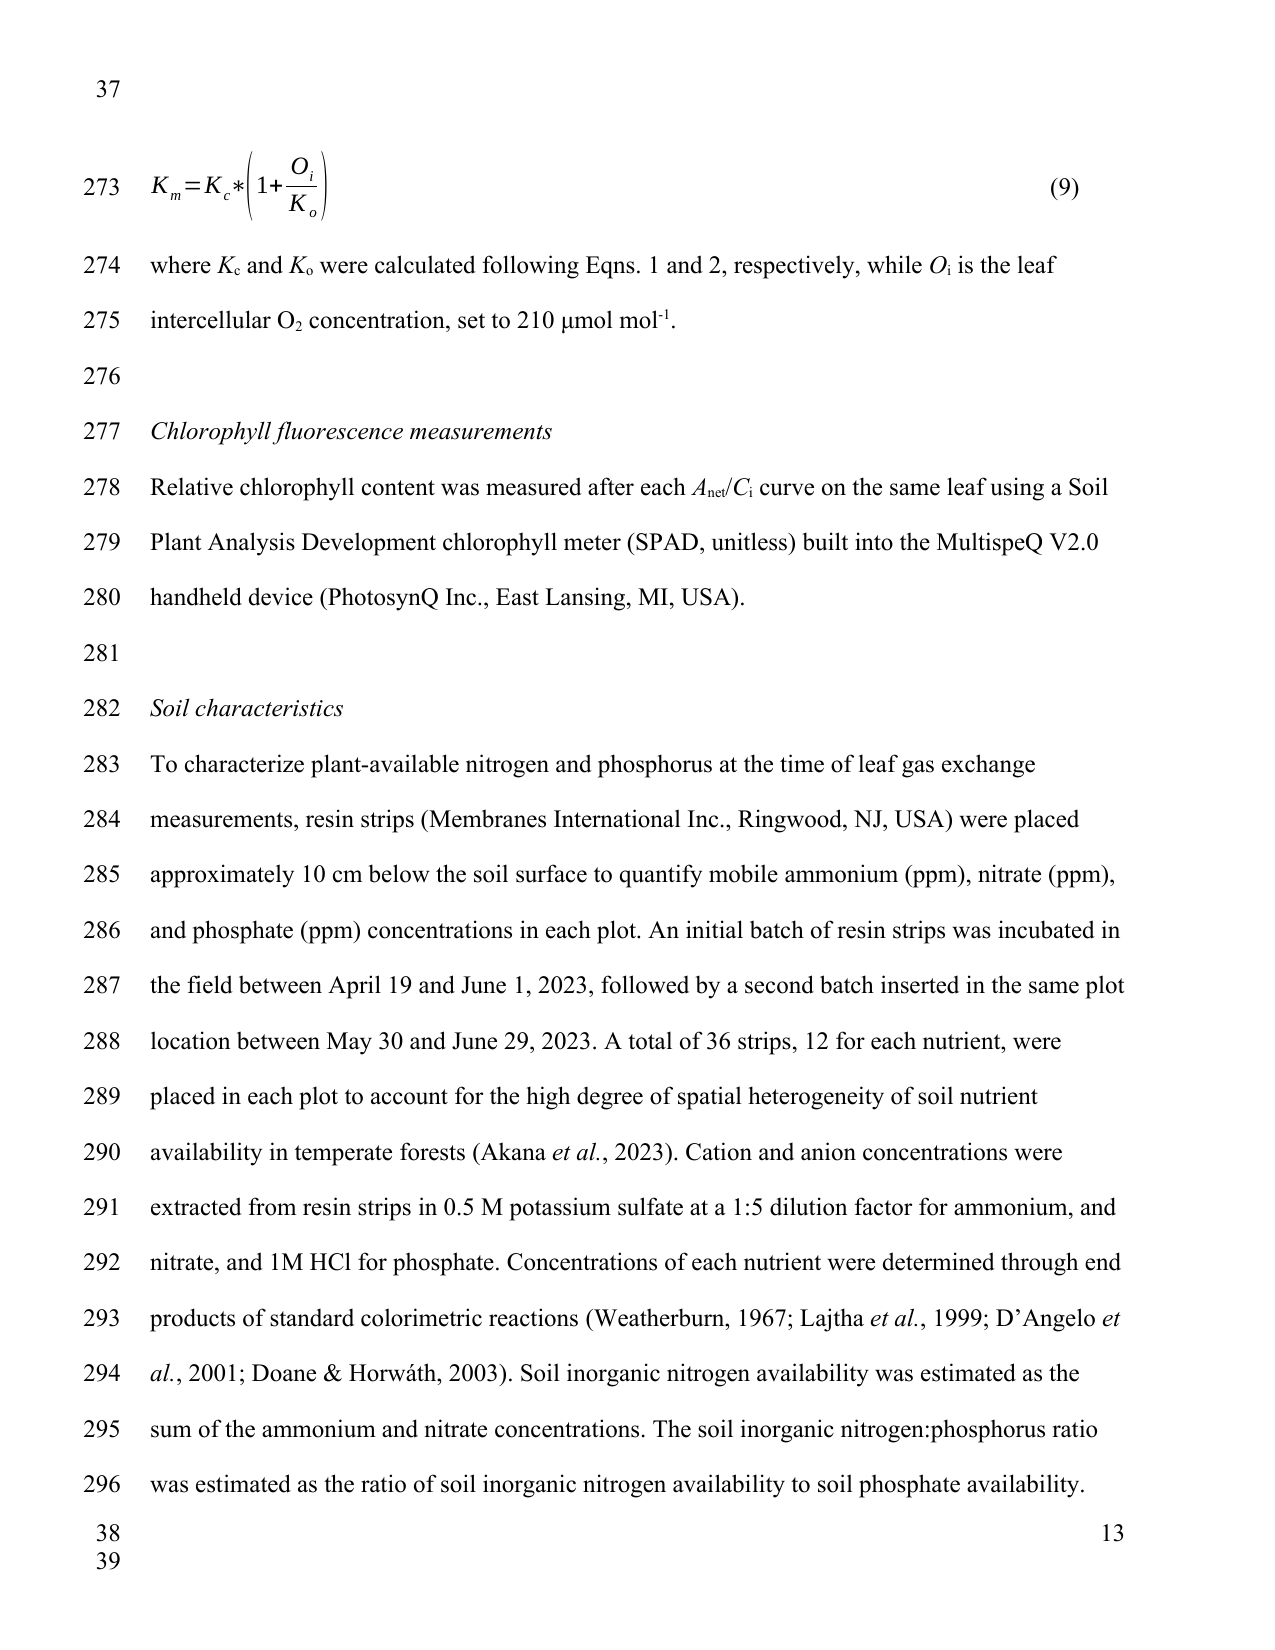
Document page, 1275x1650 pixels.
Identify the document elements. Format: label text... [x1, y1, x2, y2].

text Chlorophyll fluorescence measurements [150, 417, 1125, 445]
text To characterize plant-available nitrogen and phosphorus at the time of leaf gas exchange measurements, resin strips (Membranes International Inc., Ringwood, NJ, USA) were placed approximately 10 cm below the soil surface to quantify mobile ammonium (ppm), nitrate (ppm), and phosphate (ppm) concentrations in each plot. An initial batch of resin strips was incubated in the field between April 19 and June 1, 2023, followed by a second batch inserted in the same plot location between May 30 and June 29, 2023. A total of 36 strips, 12 for each nutrient, were placed in each plot to account for the high degree of spatial heterogeneity of soil nutrient availability in temperate forests . Cation and anion concentrations were extracted from resin strips in 0.5 M potassium sulfate at a 1:5 dilution factor for ammonium, and nitrate, and 1M HCl for phosphate. Concentrations of each nutrient were determined through end products of standard colorimetric reactions . Soil inorganic nitrogen availability was estimated as the sum of the ammonium and nitrate concentrations. The soil inorganic nitrogen:phosphorus ratio was estimated as the ratio of soil inorganic nitrogen availability to soil phosphate availability. [150, 750, 1125, 1498]
text (9) [150, 150, 1125, 223]
text Soil characteristics [150, 694, 1125, 722]
text where Kc and Ko were calculated following Eqns. 1 and 2, respectively, while Oi is the leaf intercellular O2 concentration, set to 210 μmol mol-1. [150, 251, 1125, 334]
text Relative chlorophyll content was measured after each Anet/Ci curve on the same leaf using a Soil Plant Analysis Development chlorophyll meter (SPAD, unitless) built into the MultispeQ V2.0 handheld device (PhotosynQ Inc., East Lansing, MI, USA). [150, 473, 1125, 611]
